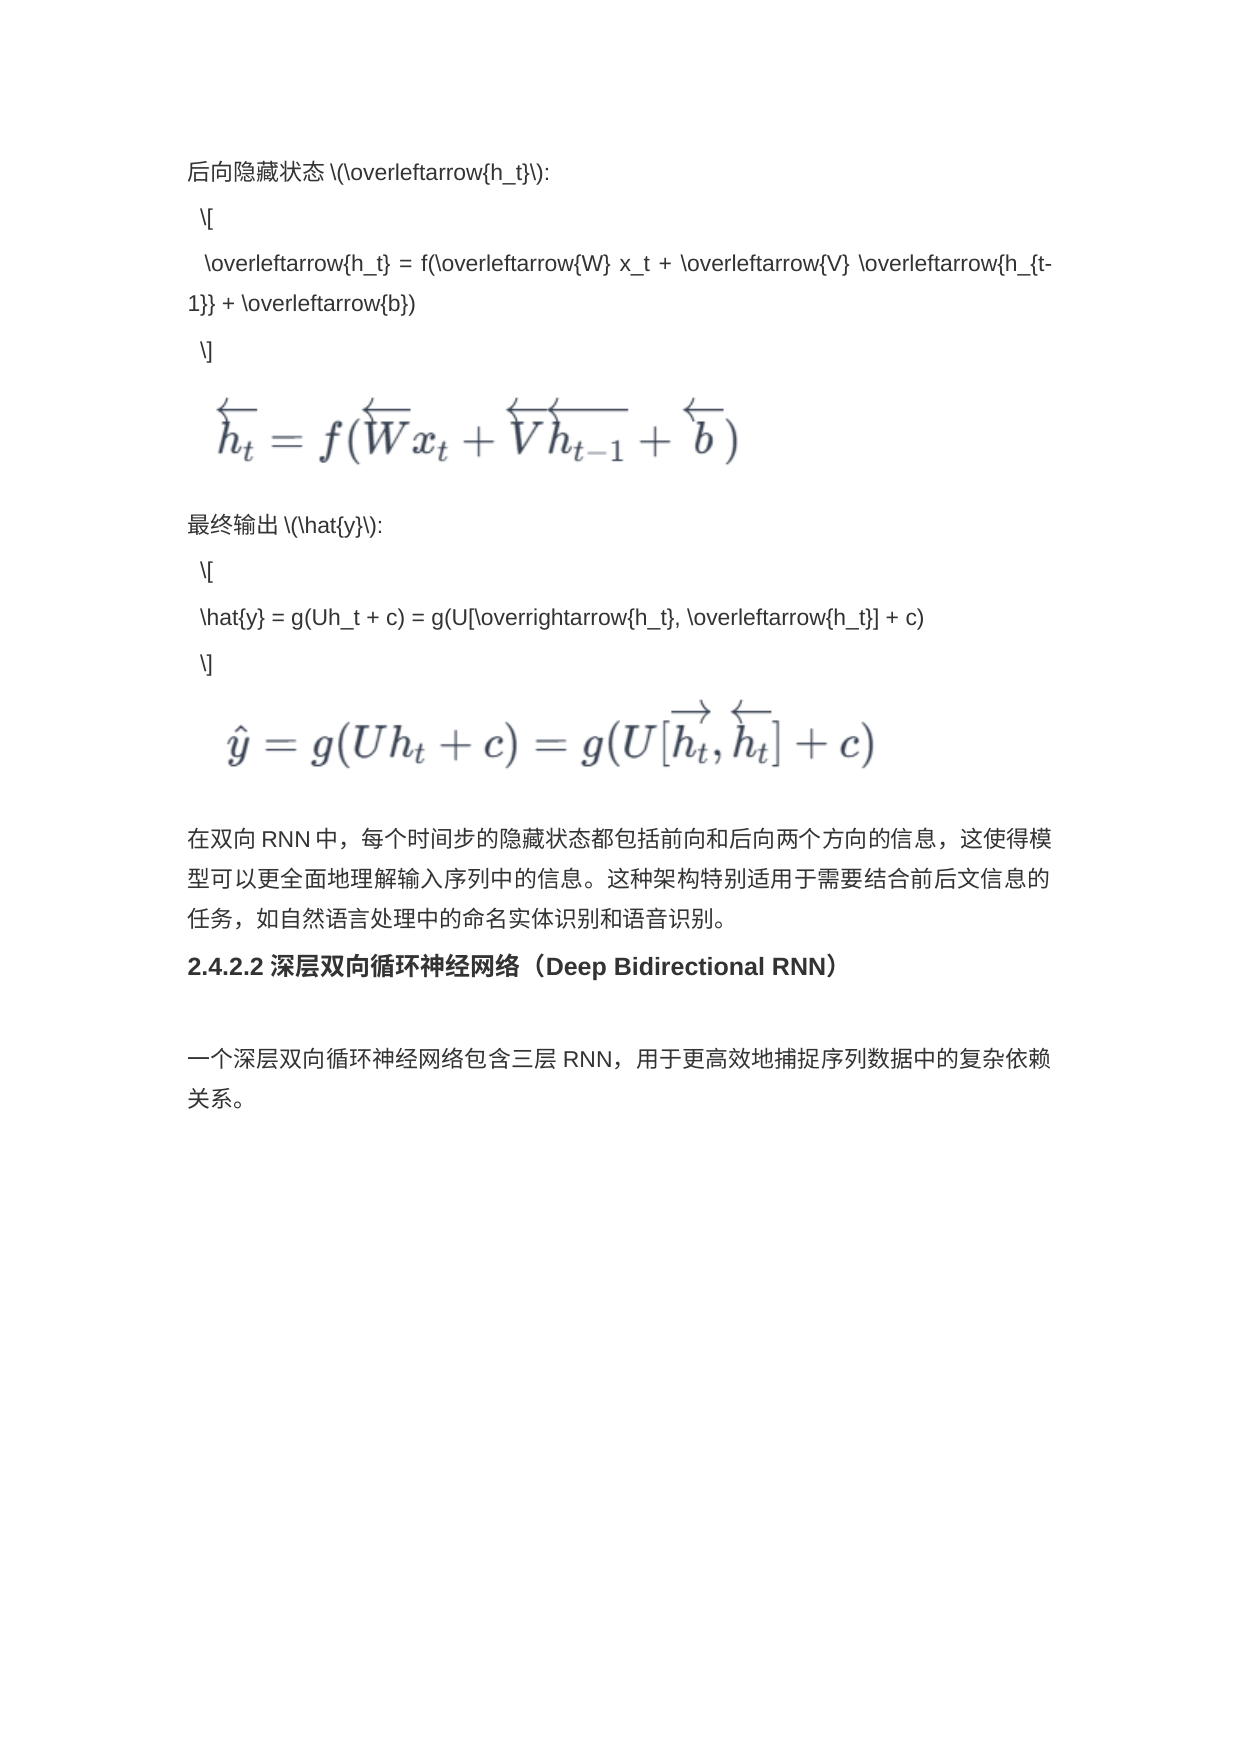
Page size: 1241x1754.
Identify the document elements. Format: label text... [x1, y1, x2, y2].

text \overleftarrow{h_t} = f(\overleftarrow{W} x_t + \overleftarrow{V} \overleftarrow{h_{t-1}} + \overleftarrow{b}) [187, 243, 1053, 324]
picture [187, 376, 799, 485]
text 一个深层双向循环神经网络包含三层RNN，用于更高效地捕捉序列数据中的复杂依赖关系。 [187, 1037, 1053, 1118]
subtitle 2.4.2.2 深层双向循环神经网络（Deep Bidirectional RNN） [187, 944, 1053, 985]
text \[ [187, 550, 1053, 591]
text 后向隐藏状态 \(\overleftarrow{h_t}\): [187, 150, 1053, 190]
text \hat{y} = g(Uh_t + c) = g(U[\overrightarrow{h_t}, \overleftarrow{h_t}] + c) [187, 597, 1053, 637]
text \] [187, 643, 1053, 684]
text \] [187, 330, 1053, 370]
text 最终输出 \(\hat{y}\): [187, 504, 1053, 544]
picture [187, 690, 917, 792]
text 在双向RNN中，每个时间步的隐藏状态都包括前向和后向两个方向的信息，这使得模型可以更全面地理解输入序列中的信息。这种架构特别适用于需要结合前后文信息的任务，如自然语言处理中的命名实体识别和语音识别。 [187, 817, 1053, 938]
text \[ [187, 197, 1053, 237]
